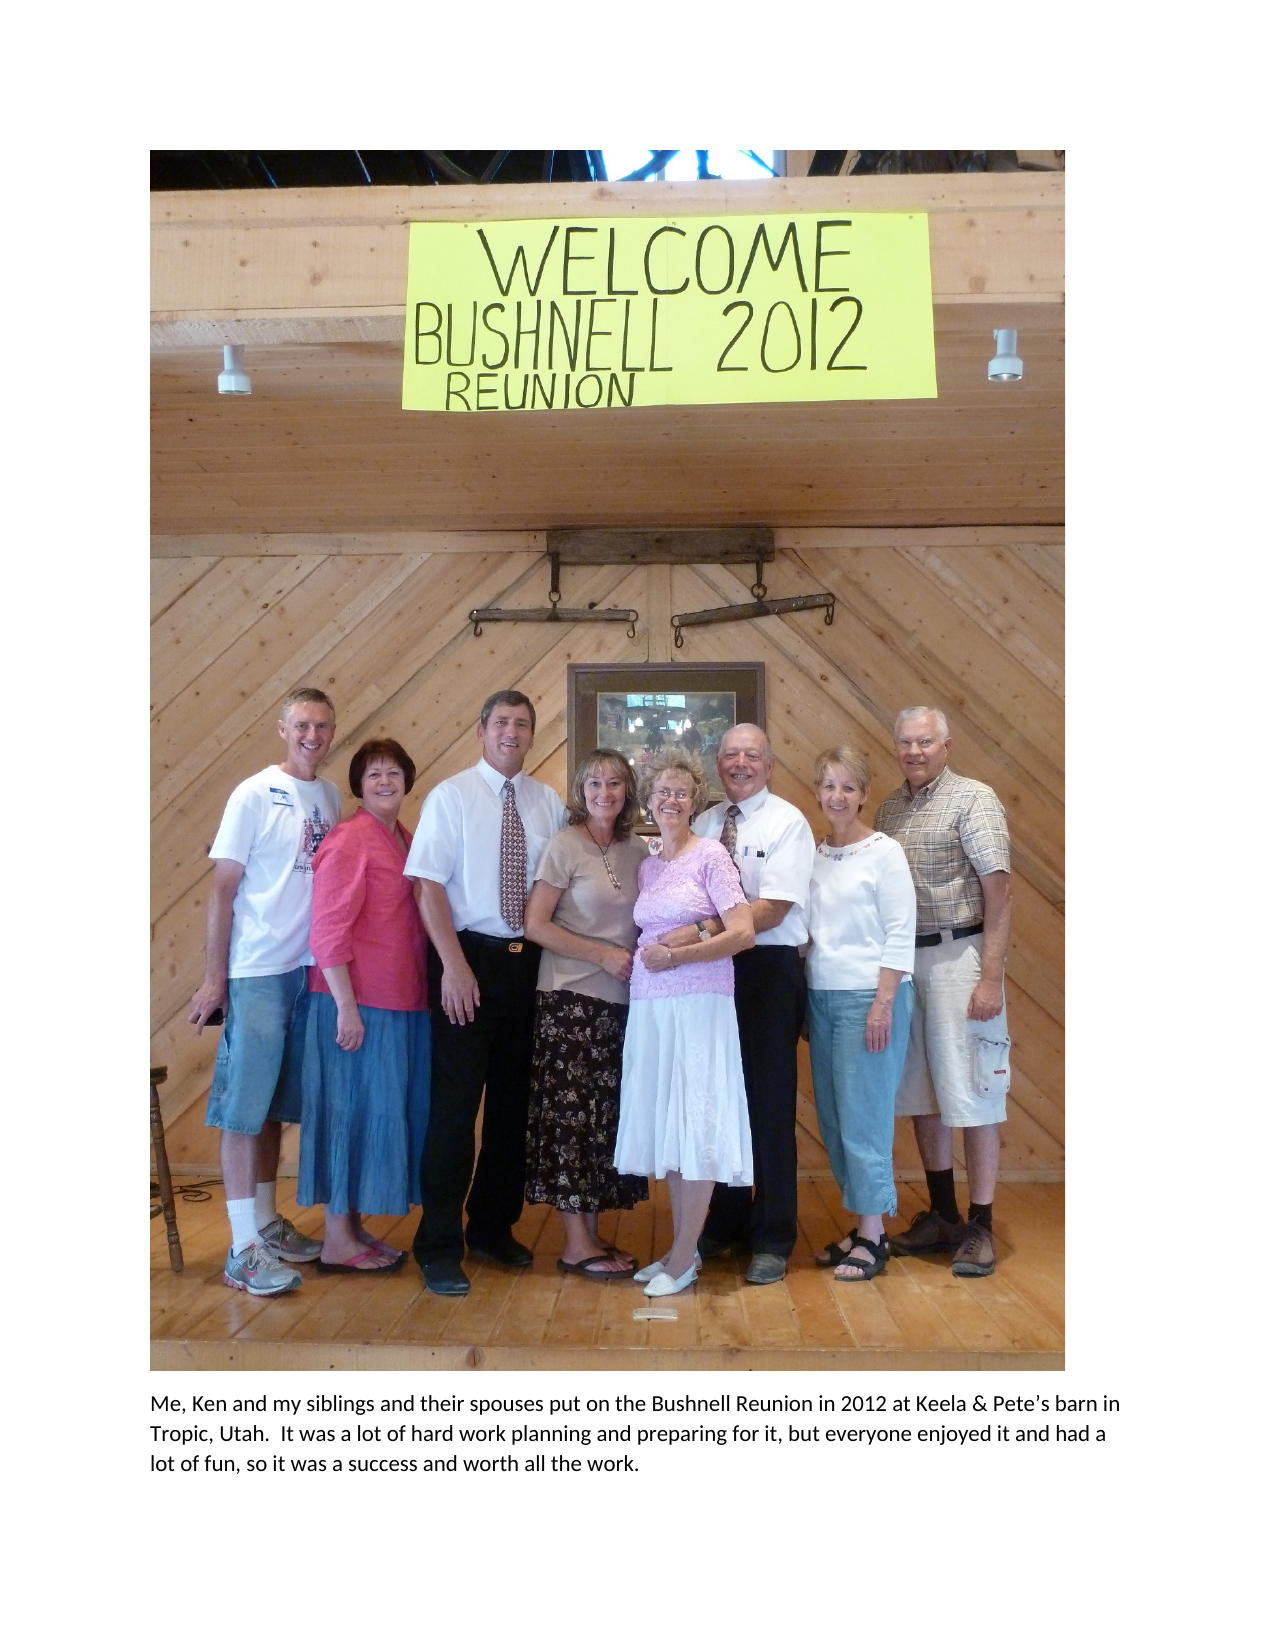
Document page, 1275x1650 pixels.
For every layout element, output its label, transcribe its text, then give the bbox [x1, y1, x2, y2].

picture [150, 150, 1066, 1371]
text Me, Ken and my siblings and their spouses put on the Bushnell Reunion in 2012 at Keela & Pete’s barn in Tropic, Utah. It was a lot of hard work planning and preparing for it, but everyone enjoyed it and had a lot of fun, so it was a success and worth all the work. [150, 1389, 1125, 1478]
